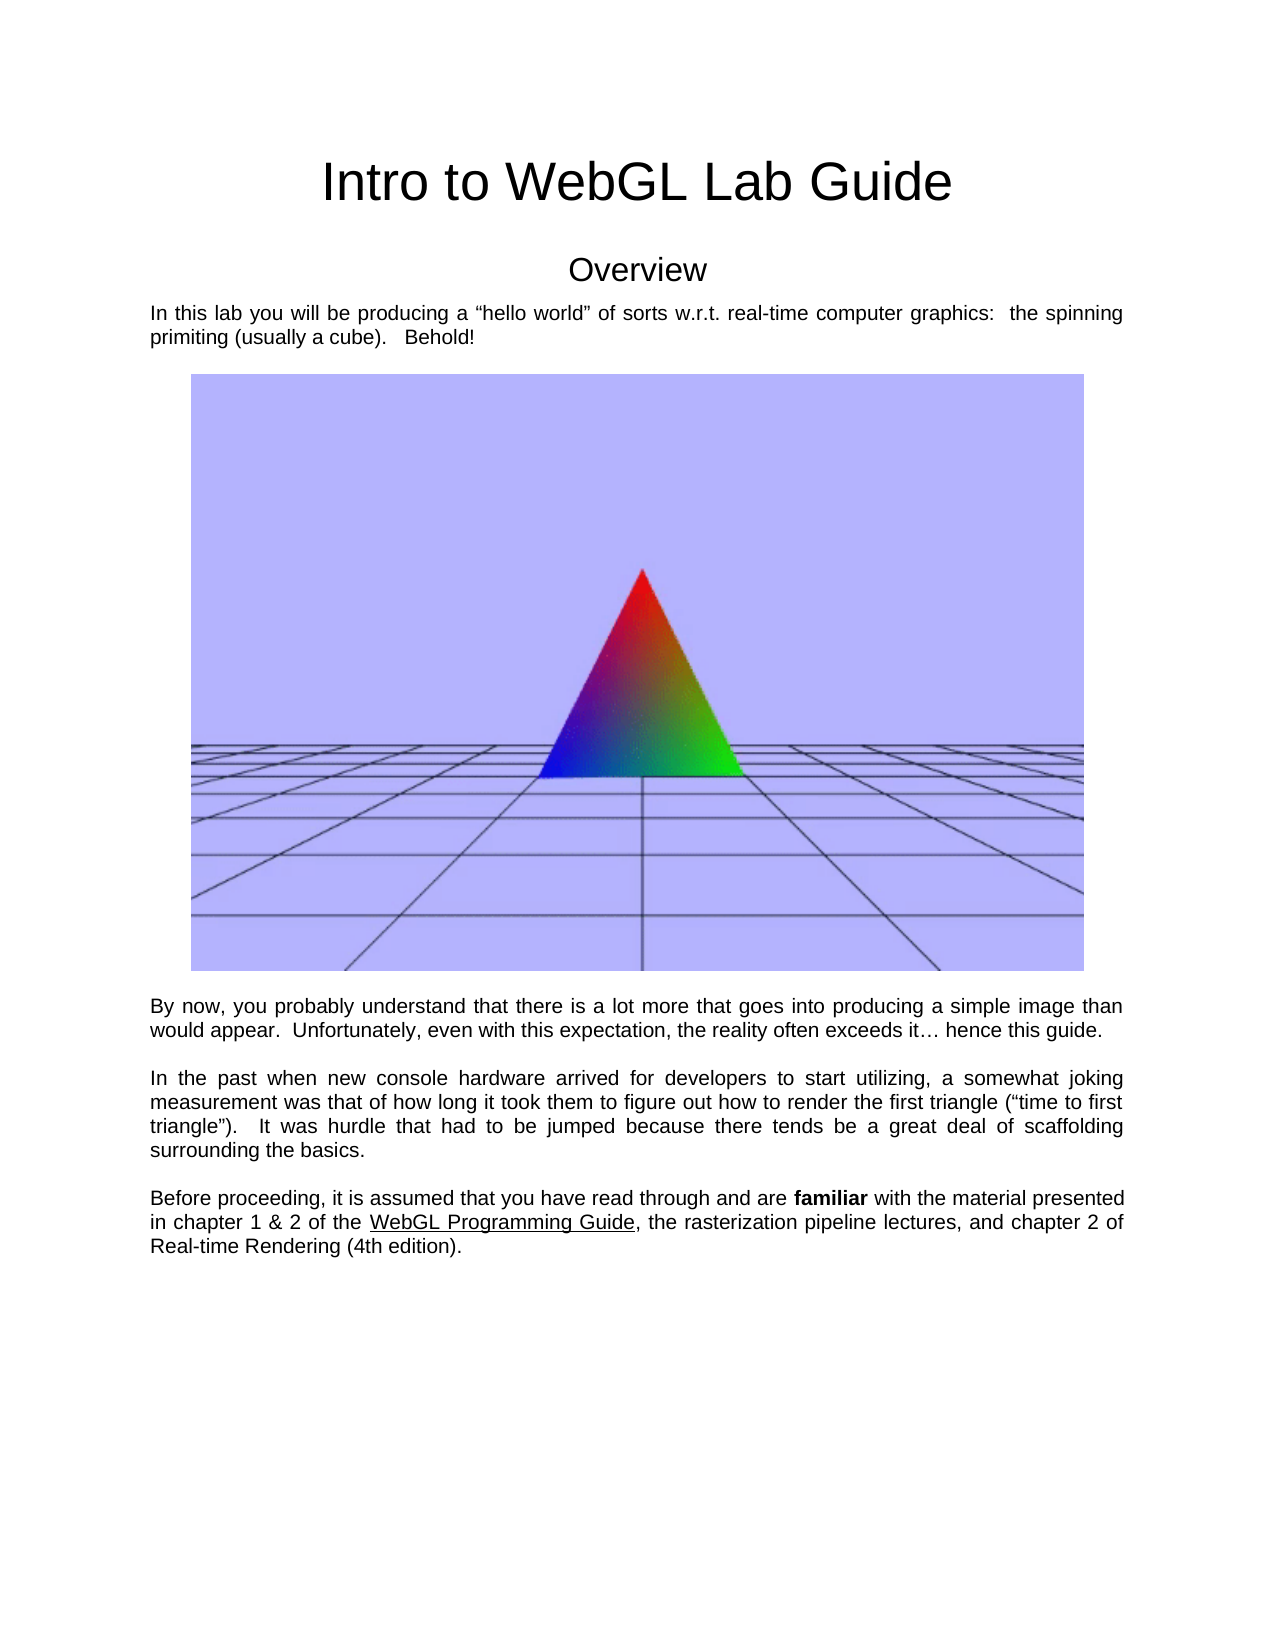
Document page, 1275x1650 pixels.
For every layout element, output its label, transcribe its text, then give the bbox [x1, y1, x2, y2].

picture [191, 374, 1084, 971]
text By now, you probably understand that there is a lot more that goes into producing a simple image than would appear. Unfortunately, even with this expectation, the reality often exceeds it… hence this guide. [150, 994, 1125, 1042]
text In this lab you will be producing a “hello world” of sorts w.r.t. real-time computer graphics: the spinning primiting (usually a cube). Behold! [150, 301, 1125, 349]
text Before proceeding, it is assumed that you have read through and are familiar with the material presented in chapter 1 & 2 of the WebGL Programming Guide, the rasterization pipeline lectures, and chapter 2 of Real-time Rendering (4th edition). [150, 1186, 1125, 1258]
subtitle Overview [150, 250, 1125, 288]
title Intro to WebGL Lab Guide [150, 150, 1125, 212]
text In the past when new console hardware arrived for developers to start utilizing, a somewhat joking measurement was that of how long it took them to figure out how to render the first triangle (“time to first triangle”). It was hurdle that had to be jumped because there tends be a great deal of scaffolding surrounding the basics. [150, 1066, 1125, 1162]
